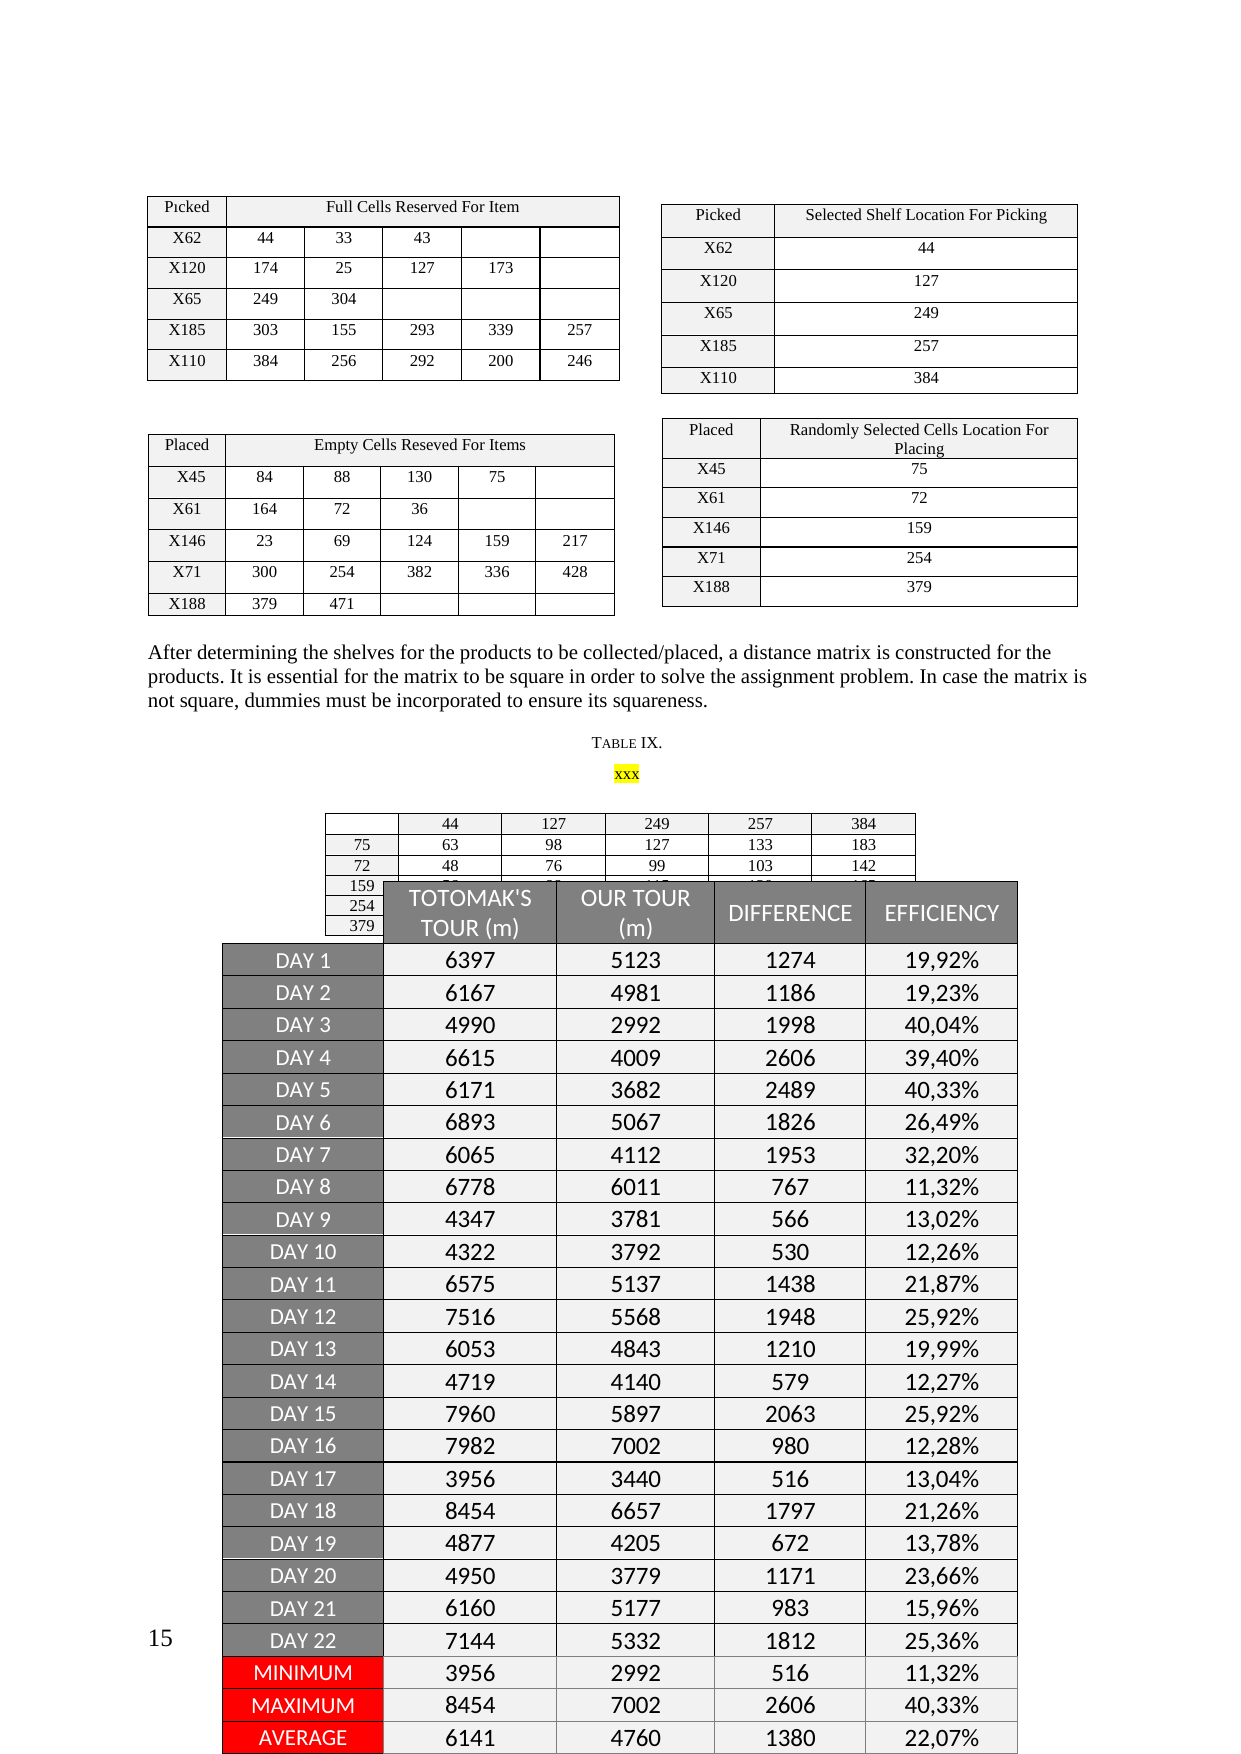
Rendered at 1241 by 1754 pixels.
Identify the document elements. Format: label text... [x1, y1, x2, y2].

table_header DIFFERENCE [715, 882, 865, 943]
table_cell 7002 [557, 1430, 714, 1461]
table_cell 6160 [384, 1592, 556, 1623]
table_header 44 [399, 814, 501, 833]
table_cell 75 [761, 459, 1077, 487]
table_cell X110 [662, 368, 774, 393]
table_cell 6575 [384, 1268, 556, 1299]
table_cell 5137 [557, 1268, 714, 1299]
table_cell 69 [304, 530, 380, 561]
table_cell 2606 [715, 1689, 865, 1721]
table_cell 15,96% [866, 1592, 1017, 1623]
table_cell 159 [459, 530, 535, 561]
table_cell DAY 14 [223, 1365, 383, 1397]
table_cell 579 [715, 1365, 865, 1397]
table_cell 3781 [557, 1203, 714, 1234]
table_cell 217 [536, 530, 614, 561]
table_cell DAY 20 [223, 1560, 383, 1591]
table_cell X65 [662, 303, 774, 334]
table_cell DAY 8 [223, 1171, 383, 1202]
table_cell 6053 [384, 1333, 556, 1364]
table_header Pıcked [148, 197, 226, 226]
table_cell 7516 [384, 1300, 556, 1332]
table_cell 22,07% [866, 1722, 1017, 1753]
table_cell 19,23% [866, 976, 1017, 1008]
table_cell 75 [326, 835, 398, 854]
table_cell X120 [662, 270, 774, 302]
table_cell 256 [305, 350, 382, 380]
table_cell 3792 [557, 1236, 714, 1267]
table_cell 75 [459, 467, 535, 497]
table_cell 293 [383, 320, 461, 349]
table_cell 6141 [384, 1722, 556, 1753]
table_cell 12,28% [866, 1430, 1017, 1461]
table_cell X120 [148, 258, 226, 288]
table_cell DAY 15 [223, 1398, 383, 1429]
table_cell 2606 [715, 1041, 865, 1073]
table_cell 23 [226, 530, 303, 561]
table_cell 336 [459, 562, 535, 593]
table_cell 300 [226, 562, 303, 593]
table_cell 304 [305, 289, 382, 319]
table_cell 1998 [715, 1009, 865, 1040]
table_cell 12,27% [866, 1365, 1017, 1397]
table_header EFFICIENCY [866, 882, 1017, 943]
table_cell [459, 499, 535, 529]
table_cell 19,99% [866, 1333, 1017, 1364]
table_cell 4322 [384, 1236, 556, 1267]
table_cell X188 [149, 594, 225, 615]
table_cell 39,40% [866, 1041, 1017, 1073]
table_cell 1953 [715, 1139, 865, 1170]
table_cell 249 [227, 289, 304, 319]
table_cell 174 [227, 258, 304, 288]
table_cell 516 [715, 1657, 865, 1688]
table_cell X45 [663, 459, 760, 487]
table_cell 254 [761, 548, 1077, 576]
table_cell 40,33% [866, 1689, 1017, 1721]
table_cell [541, 258, 619, 288]
table_cell [536, 467, 614, 497]
table_cell 127 [606, 835, 708, 854]
table_cell 4347 [384, 1203, 556, 1234]
table_cell 7002 [557, 1689, 714, 1721]
table_cell 11,32% [866, 1657, 1017, 1688]
table_cell MAXIMUM [223, 1689, 383, 1721]
table_cell 516 [715, 1463, 865, 1494]
table_cell 1380 [715, 1722, 865, 1753]
table_cell 11,32% [866, 1171, 1017, 1202]
table_cell 1797 [715, 1495, 865, 1526]
table_cell X62 [662, 238, 774, 269]
table_header 127 [502, 814, 605, 833]
table_cell 3956 [384, 1463, 556, 1494]
table_cell X185 [662, 336, 774, 367]
table_cell 382 [381, 562, 458, 593]
table_cell 1210 [715, 1333, 865, 1364]
table_cell 6657 [557, 1495, 714, 1526]
table_header TOTOMAK'S TOUR (m) [384, 882, 556, 943]
table_cell 767 [715, 1171, 865, 1202]
table_cell 5568 [557, 1300, 714, 1332]
table_cell 1948 [715, 1300, 865, 1332]
table_header Placed [663, 419, 760, 458]
table_cell 249 [775, 303, 1077, 334]
table_cell 164 [226, 499, 303, 529]
table_cell 4843 [557, 1333, 714, 1364]
table_header [326, 814, 398, 833]
table_cell 1438 [715, 1268, 865, 1299]
table_cell [541, 228, 619, 257]
table_cell 72 [326, 856, 398, 875]
table_cell 155 [305, 320, 382, 349]
table_cell 43 [383, 228, 461, 257]
table_cell 127 [383, 258, 461, 288]
table_cell 1274 [715, 944, 865, 975]
table_cell 12,26% [866, 1236, 1017, 1267]
table_cell 4009 [557, 1041, 714, 1073]
table_cell 25,92% [866, 1300, 1017, 1332]
table_cell 339 [462, 320, 539, 349]
table_cell 44 [775, 238, 1077, 269]
table_cell 4877 [384, 1527, 556, 1558]
table_header OUR TOUR (m) [557, 882, 714, 943]
table_cell 254 [304, 562, 380, 593]
table_cell 40,04% [866, 1009, 1017, 1040]
table_cell 428 [536, 562, 614, 593]
table_cell 63 [399, 835, 501, 854]
table_cell 4981 [557, 976, 714, 1008]
table_cell 5897 [557, 1398, 714, 1429]
table_cell 303 [227, 320, 304, 349]
table_cell 384 [227, 350, 304, 380]
table_cell 1171 [715, 1560, 865, 1591]
table_cell 257 [541, 320, 619, 349]
table_cell DAY 18 [223, 1495, 383, 1526]
table_cell 4140 [557, 1365, 714, 1397]
table_cell 99 [606, 856, 708, 875]
table_cell X61 [663, 488, 760, 517]
table_cell 5177 [557, 1592, 714, 1623]
table_cell X62 [148, 228, 226, 257]
table_cell 6397 [384, 944, 556, 975]
table_cell 159 [761, 518, 1077, 546]
table_cell 5067 [557, 1106, 714, 1137]
table_cell X146 [663, 518, 760, 546]
table_cell X110 [148, 350, 226, 380]
table_cell 4950 [384, 1560, 556, 1591]
table_cell 2489 [715, 1074, 865, 1105]
table_cell DAY 6 [223, 1106, 383, 1137]
table_cell [536, 594, 614, 615]
table_cell 25,36% [866, 1624, 1017, 1656]
table_header Picked [662, 205, 774, 237]
table_cell 4990 [384, 1009, 556, 1040]
table_cell 379 [761, 577, 1077, 606]
table_cell 4112 [557, 1139, 714, 1170]
table_cell 672 [715, 1527, 865, 1558]
table_cell DAY 10 [223, 1236, 383, 1267]
table_cell 292 [383, 350, 461, 380]
table_cell 8454 [384, 1495, 556, 1526]
table_cell [536, 499, 614, 529]
table_cell 3682 [557, 1074, 714, 1105]
table_header Full Cells Reserved For Item [227, 197, 619, 226]
table_header [223, 881, 383, 943]
table_cell 26,49% [866, 1106, 1017, 1137]
table_cell AVERAGE [223, 1722, 383, 1753]
table_cell DAY 3 [223, 1009, 383, 1040]
table_cell 3440 [557, 1463, 714, 1494]
table_cell 1826 [715, 1106, 865, 1137]
table_cell DAY 9 [223, 1203, 383, 1234]
table_cell 130 [381, 467, 458, 497]
table_cell DAY 16 [223, 1430, 383, 1461]
table_cell 1812 [715, 1624, 865, 1656]
table_cell [459, 594, 535, 615]
table_cell 8454 [384, 1689, 556, 1721]
table_cell X61 [149, 499, 225, 529]
table_cell 21,26% [866, 1495, 1017, 1526]
table_cell [541, 289, 619, 319]
table_cell [462, 289, 539, 319]
table_cell 6011 [557, 1171, 714, 1202]
table_cell 127 [775, 270, 1077, 302]
table_header 257 [709, 814, 811, 833]
table_cell 2992 [557, 1657, 714, 1688]
table_cell DAY 11 [223, 1268, 383, 1299]
table_cell DAY 2 [223, 976, 383, 1008]
table_cell 384 [775, 368, 1077, 393]
table_cell 40,33% [866, 1074, 1017, 1105]
table_cell 76 [502, 856, 605, 875]
table_cell 13,04% [866, 1463, 1017, 1494]
table_header 384 [812, 814, 915, 833]
table_cell 5332 [557, 1624, 714, 1656]
table_cell DAY 1 [223, 944, 383, 975]
table_cell DAY 22 [223, 1624, 383, 1656]
table_header 249 [606, 814, 708, 833]
table_cell 183 [812, 835, 915, 854]
table_cell 84 [226, 467, 303, 497]
table_cell 5123 [557, 944, 714, 975]
table_cell 21,87% [866, 1268, 1017, 1299]
table_cell 13,78% [866, 1527, 1017, 1558]
table_cell 257 [775, 336, 1077, 367]
table_cell 246 [541, 350, 619, 380]
table_cell 133 [709, 835, 811, 854]
table_cell 25 [305, 258, 382, 288]
table_cell X71 [663, 548, 760, 576]
table_cell 1186 [715, 976, 865, 1008]
table_cell 6065 [384, 1139, 556, 1170]
table_cell 23,66% [866, 1560, 1017, 1591]
table_cell DAY 4 [223, 1041, 383, 1073]
table_cell 6167 [384, 976, 556, 1008]
table_cell 142 [812, 856, 915, 875]
table_cell [462, 228, 539, 257]
table_cell 103 [709, 856, 811, 875]
table_cell [383, 289, 461, 319]
text After determining the shelves for the products to be collected/placed, a distance matrix is constructed for the products. It is essential for the matrix to be square in order to solve the assignment problem. In case the matrix is not square, dummies must be incorporated to ensure its squareness. [148, 640, 1093, 712]
table_cell 19,92% [866, 944, 1017, 975]
table_cell DAY 19 [223, 1527, 383, 1558]
table_cell 983 [715, 1592, 865, 1623]
table_cell X65 [148, 289, 226, 319]
table_cell X146 [149, 530, 225, 561]
table_cell 33 [305, 228, 382, 257]
table_cell 6893 [384, 1106, 556, 1137]
table_cell DAY 7 [223, 1139, 383, 1170]
table_cell 25,92% [866, 1398, 1017, 1429]
table_cell [381, 594, 458, 615]
table_cell 32,20% [866, 1139, 1017, 1170]
table_cell X188 [663, 577, 760, 606]
table_cell 48 [399, 856, 501, 875]
table_header Randomly Selected Cells Location For Placing [761, 419, 1077, 458]
table_header Empty Cells Reseved For Items [226, 435, 614, 466]
table_cell X45 [149, 467, 225, 497]
table_cell 36 [381, 499, 458, 529]
table_cell 72 [304, 499, 380, 529]
table_cell 98 [502, 835, 605, 854]
table_cell DAY 5 [223, 1074, 383, 1105]
table_cell DAY 12 [223, 1300, 383, 1332]
table_cell 7982 [384, 1430, 556, 1461]
table_cell 7144 [384, 1624, 556, 1656]
table_cell 13,02% [866, 1203, 1017, 1234]
table_header Placed [149, 435, 225, 466]
table_cell 4719 [384, 1365, 556, 1397]
table_cell 173 [462, 258, 539, 288]
table_cell 3956 [384, 1657, 556, 1688]
table_header Selected Shelf Location For Picking [775, 205, 1077, 237]
table_cell DAY 13 [223, 1333, 383, 1364]
table_cell 44 [227, 228, 304, 257]
table_cell 88 [304, 467, 380, 497]
table_cell 2992 [557, 1009, 714, 1040]
table_cell 4760 [557, 1722, 714, 1753]
table_cell 471 [304, 594, 380, 615]
table_cell 6615 [384, 1041, 556, 1073]
table_cell DAY 21 [223, 1592, 383, 1623]
table_cell 566 [715, 1203, 865, 1234]
table_cell 7960 [384, 1398, 556, 1429]
table_cell 124 [381, 530, 458, 561]
table_cell 2063 [715, 1398, 865, 1429]
table_cell DAY 17 [223, 1463, 383, 1494]
table_cell 6171 [384, 1074, 556, 1105]
table_cell 6778 [384, 1171, 556, 1202]
table_cell 3779 [557, 1560, 714, 1591]
table_cell 4205 [557, 1527, 714, 1558]
table_cell MINIMUM [223, 1657, 383, 1688]
table_cell X71 [149, 562, 225, 593]
table_cell X185 [148, 320, 226, 349]
table_cell 379 [226, 594, 303, 615]
table_cell 980 [715, 1430, 865, 1461]
table_cell 72 [761, 488, 1077, 517]
table_cell 530 [715, 1236, 865, 1267]
table_cell 200 [462, 350, 539, 380]
